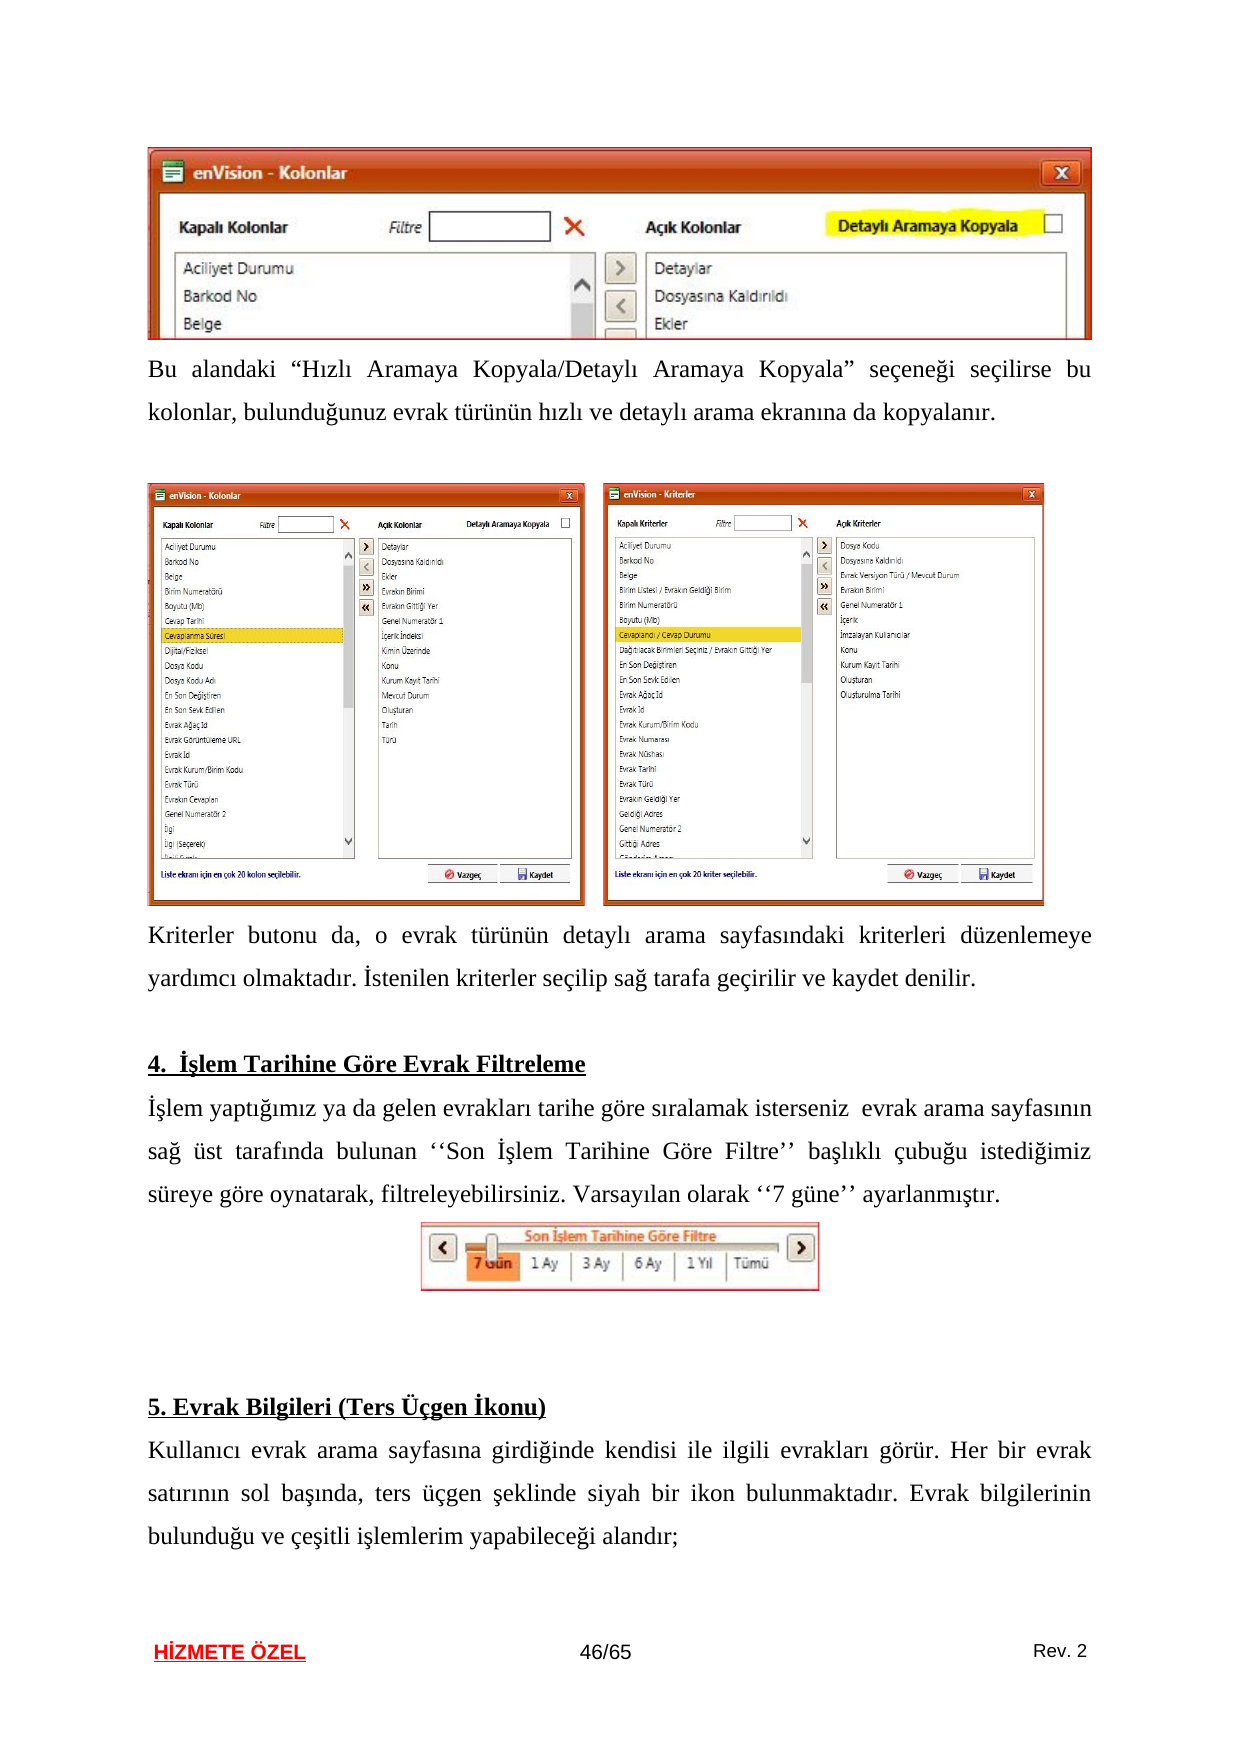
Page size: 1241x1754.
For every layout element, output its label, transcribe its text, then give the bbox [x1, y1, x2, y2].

picture [147, 483, 585, 906]
text 4. İşlem Tarihine Göre Evrak Filtreleme [148, 1049, 1093, 1078]
text İşlem yaptığımız ya da gelen evrakları tarihe göre sıralamak isterseniz evrak arama sayfasının sağ üst tarafında bulunan ‘‘Son İşlem Tarihine Göre Filtre’’ başlıklı çubuğu istediğimiz süreye göre oynatarak, filtreleyebilirsiniz. Varsayılan olarak ‘‘7 güne’’ ayarlanmıştır. [148, 1093, 1093, 1208]
picture [147, 147, 1092, 340]
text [148, 148, 1093, 426]
text Kullanıcı evrak arama sayfasına girdiğinde kendisi ile ilgili evrakları görür. Her bir evrak satırının sol başında, ters üçgen şeklinde siyah bir ikon bulunmaktadır. Evrak bilgilerinin bulunduğu ve çeşitli işlemlerim yapabileceği alandır; [148, 1435, 1093, 1550]
picture [603, 483, 1045, 906]
text 5. Evrak Bilgileri (Ters Üçgen İkonu) [148, 1392, 1093, 1420]
picture [420, 1222, 820, 1291]
